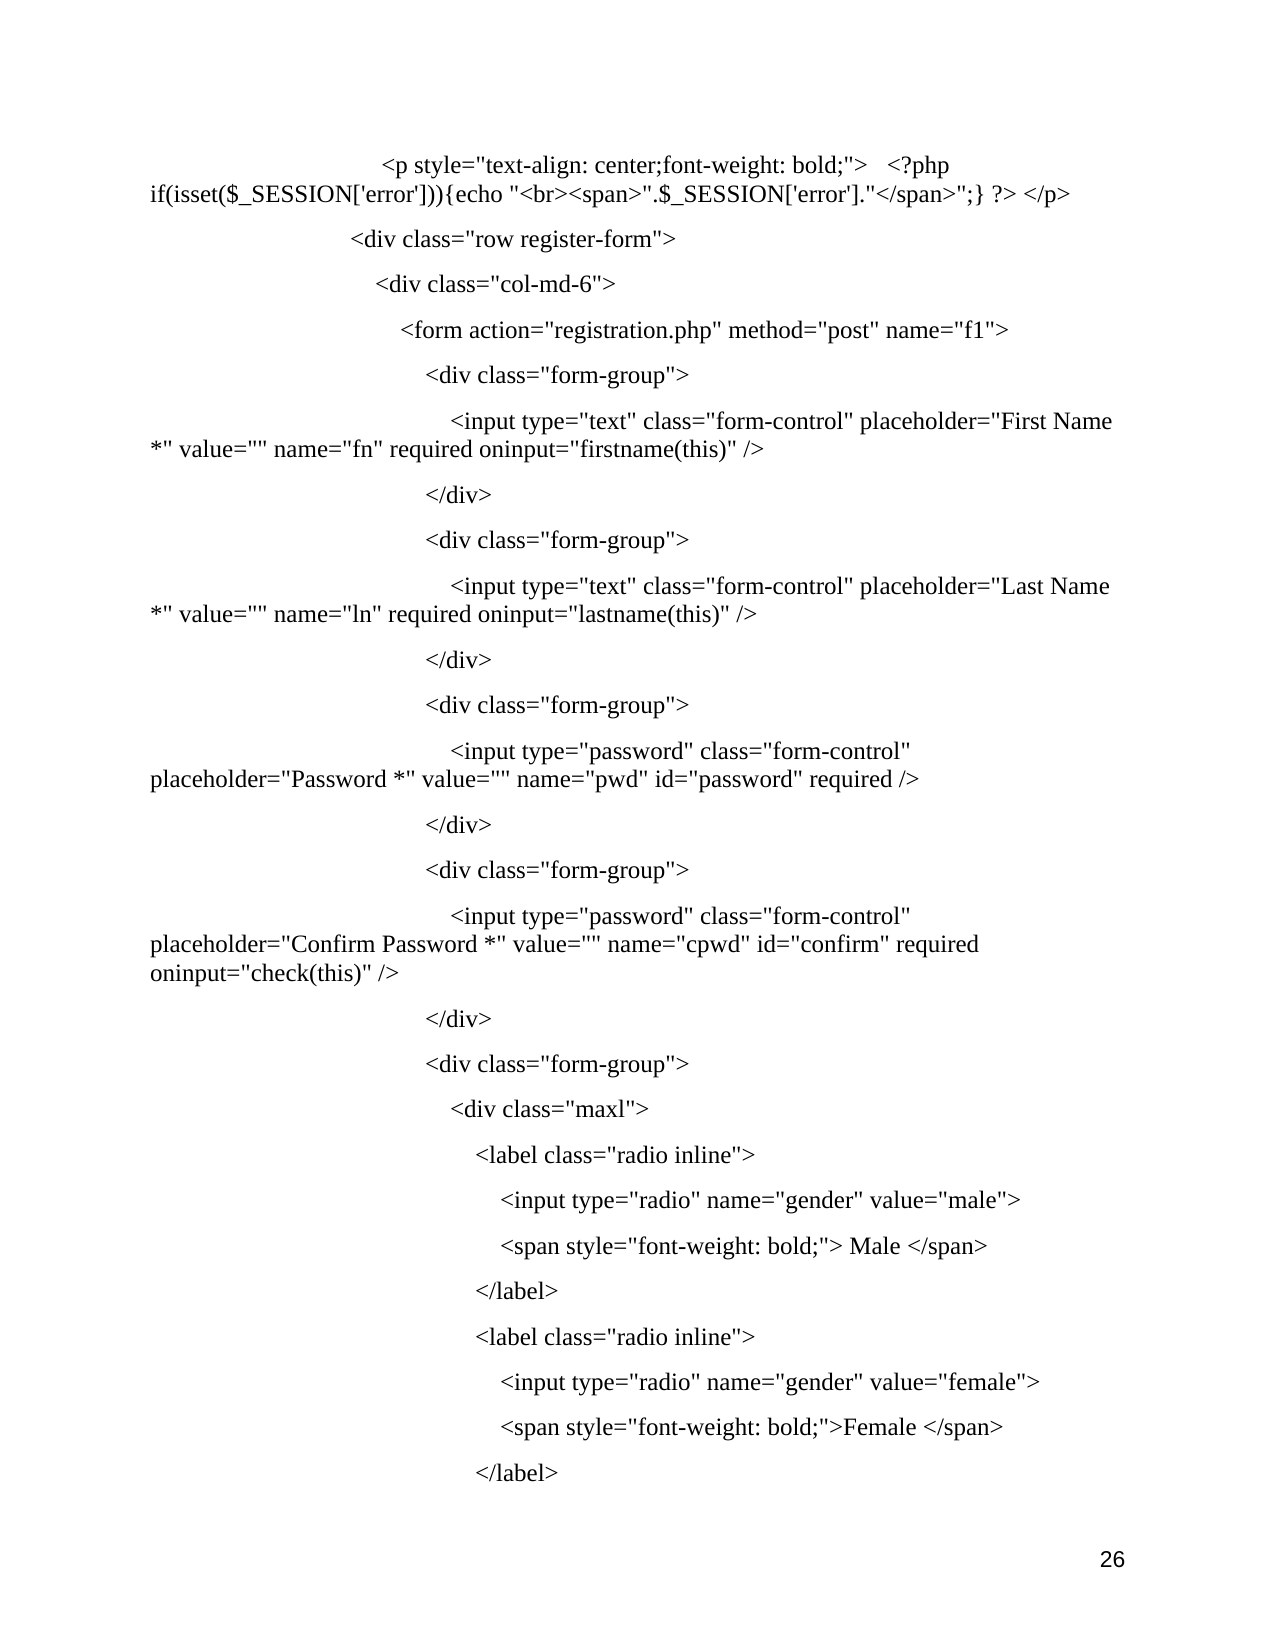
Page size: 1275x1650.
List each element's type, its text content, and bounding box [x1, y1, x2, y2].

text <div class="form-group"> [150, 690, 1125, 719]
text <span style="font-weight: bold;"> Male </span> [150, 1231, 1125, 1259]
text <form action="registration.php" method="post" name="f1"> [150, 315, 1125, 344]
text <input type="password" class="form-control" placeholder="Confirm Password *" value="" name="cpwd" id="confirm" required oninput="check(this)" /> [150, 901, 1125, 987]
text <label class="radio inline"> [150, 1140, 1125, 1169]
text <div class="form-group"> [150, 525, 1125, 554]
text </div> [150, 480, 1125, 509]
text </label> [150, 1458, 1125, 1487]
text <input type="text" class="form-control" placeholder="Last Name *" value="" name="ln" required oninput="lastname(this)" /> [150, 571, 1125, 628]
text <p style="text-align: center;font-weight: bold;"> <?php if(isset($_SESSION['error'])){echo "<br><span>".$_SESSION['error']."</span>";} ?> </p> [150, 150, 1125, 207]
text <div class="maxl"> [150, 1094, 1125, 1123]
text <div class="form-group"> [150, 360, 1125, 389]
text <input type="radio" name="gender" value="female"> [150, 1367, 1125, 1396]
text </div> [150, 1004, 1125, 1032]
text <input type="password" class="form-control" placeholder="Password *" value="" name="pwd" id="password" required /> [150, 736, 1125, 793]
text </div> [150, 645, 1125, 674]
text <div class="form-group"> [150, 855, 1125, 884]
text <div class="col-md-6"> [150, 269, 1125, 298]
text <input type="text" class="form-control" placeholder="First Name *" value="" name="fn" required oninput="firstname(this)" /> [150, 406, 1125, 463]
text <input type="radio" name="gender" value="male"> [150, 1185, 1125, 1214]
text <div class="form-group"> [150, 1049, 1125, 1078]
text </div> [150, 810, 1125, 839]
text <div class="row register-form"> [150, 224, 1125, 253]
text <span style="font-weight: bold;">Female </span> [150, 1412, 1125, 1441]
text </label> [150, 1276, 1125, 1305]
text <label class="radio inline"> [150, 1322, 1125, 1350]
